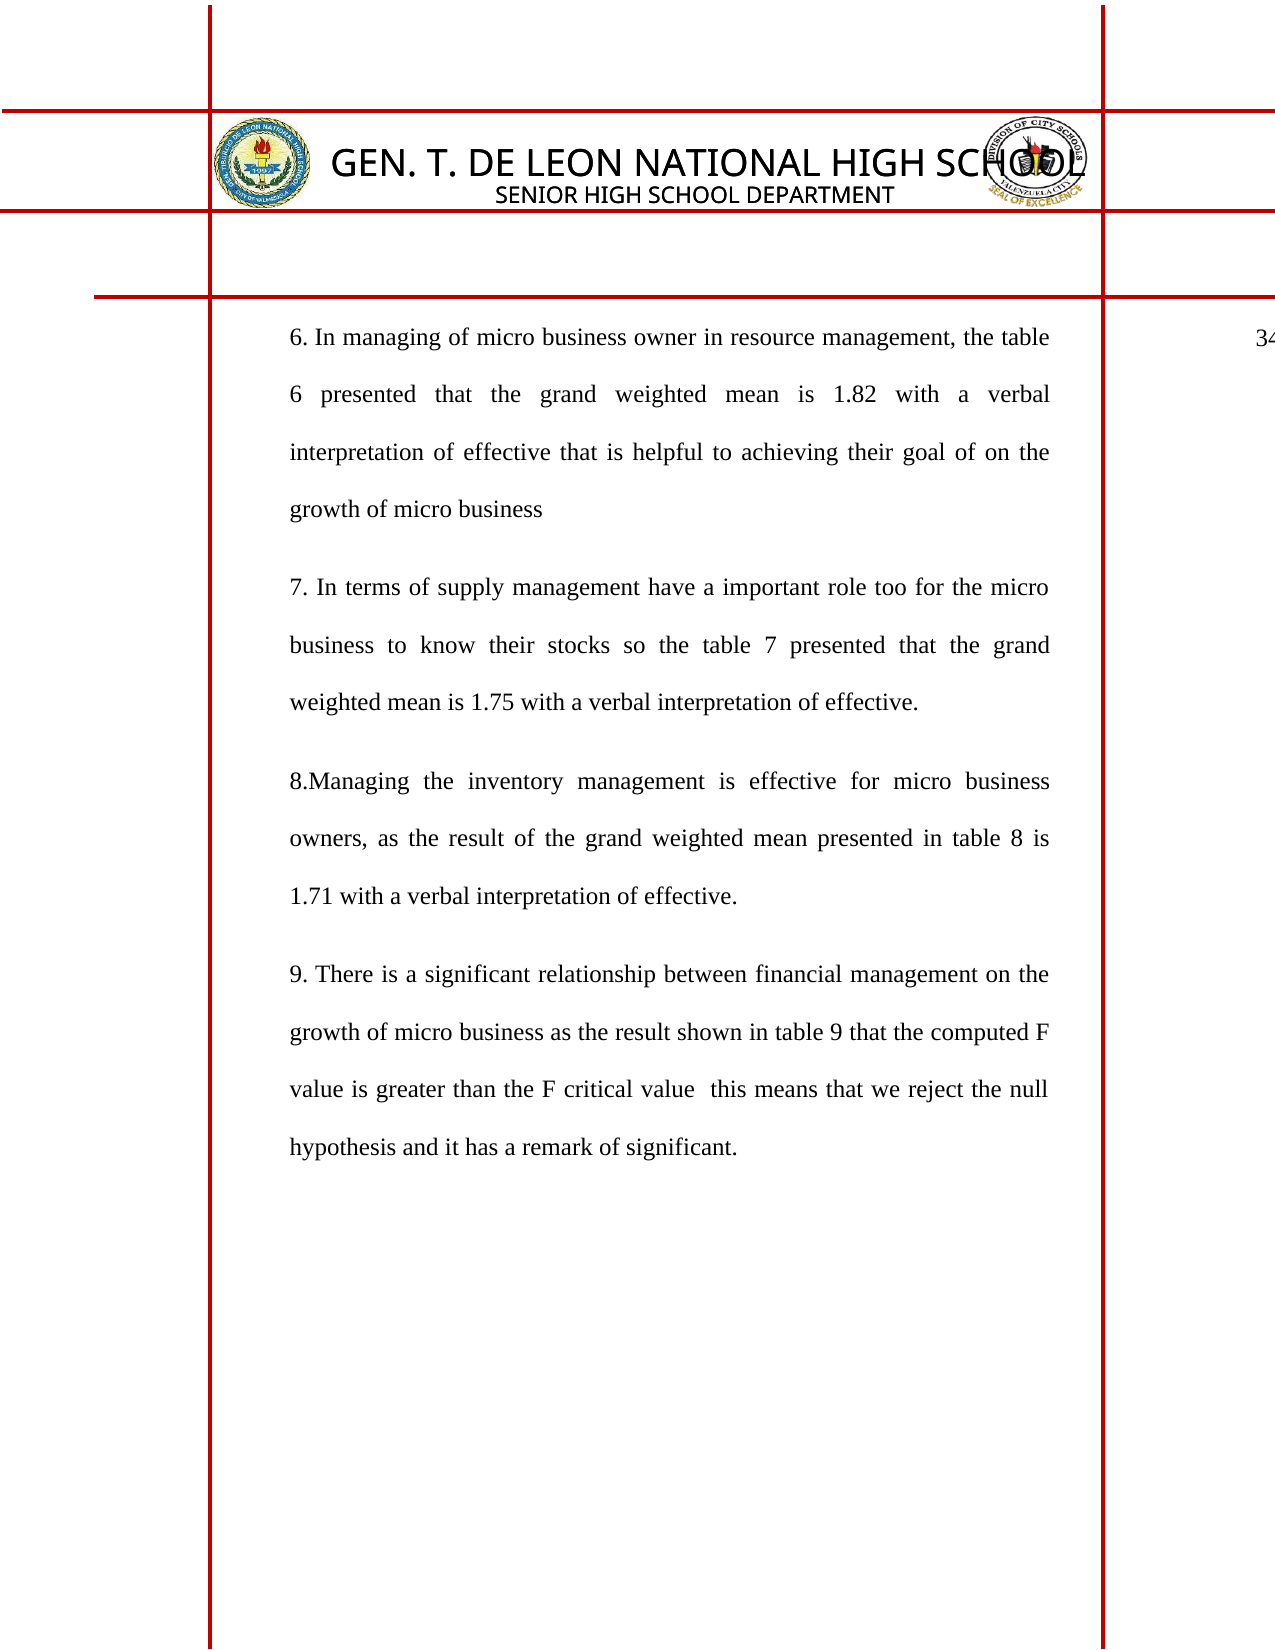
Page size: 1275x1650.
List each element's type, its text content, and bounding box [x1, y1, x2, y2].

text 8.Managing the inventory management is effective for micro business owners, as the result of the grand weighted mean presented in table 8 is 1.71 with a verbal interpretation of effective. [289, 766, 1051, 909]
picture [213, 117, 310, 208]
picture [976, 113, 1094, 209]
text 6. In managing of micro business owner in resource management, the table 6 presented that the grand weighted mean is 1.82 with a verbal interpretation of effective that is helpful to achieving their goal of on the growth of micro business [289, 322, 1051, 523]
text 9. There is a significant relationship between financial management on the growth of micro business as the result shown in table 9 that the computed F value is greater than the F critical value this means that we reject the null hypothesis and it has a remark of significant. [289, 959, 1051, 1160]
text 7. In terms of supply management have a important role too for the micro business to know their stocks so the table 7 presented that the grand weighted mean is 1.75 with a verbal interpretation of effective. [289, 572, 1051, 716]
